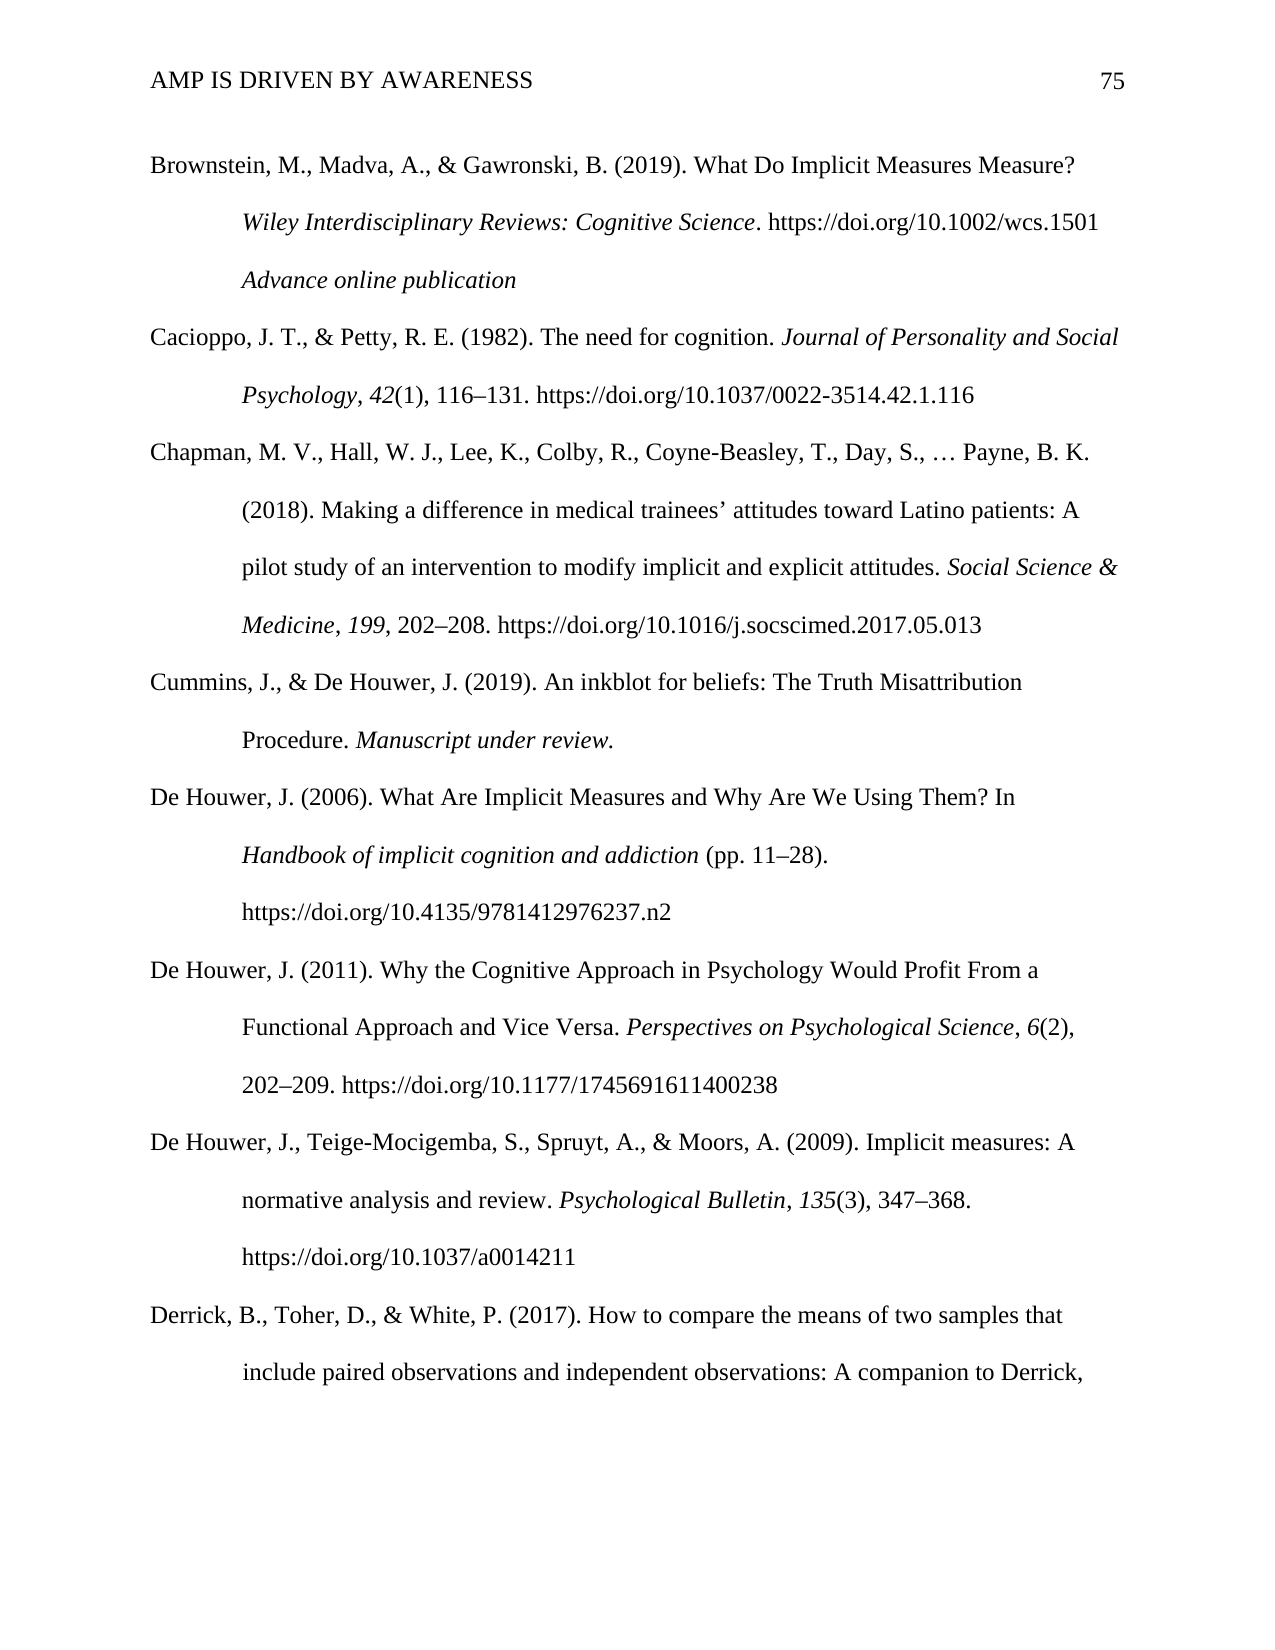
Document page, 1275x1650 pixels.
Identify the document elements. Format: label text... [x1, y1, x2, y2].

text De Houwer, J., Teige-Mocigemba, S., Spruyt, A., & Moors, A. (2009). Implicit measures: A normative analysis and review. Psychological Bulletin, 135(3), 347–368. https://doi.org/10.1037/a0014211 [150, 1127, 1125, 1271]
text De Houwer, J. (2006). What Are Implicit Measures and Why Are We Using Them? In Handbook of implicit cognition and addiction (pp. 11–28). https://doi.org/10.4135/9781412976237.n2 [150, 782, 1125, 926]
text Cummins, J., & De Houwer, J. (2019). An inkblot for beliefs: The Truth Misattribution Procedure. Manuscript under review. [150, 667, 1125, 754]
text Brownstein, M., Madva, A., & Gawronski, B. (2019). What Do Implicit Measures Measure? Wiley Interdisciplinary Reviews: Cognitive Science. https://doi.org/10.1002/wcs.1501 Advance online publication [150, 150, 1125, 294]
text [150, 1300, 1125, 1386]
text Cacioppo, J. T., & Petty, R. E. (1982). The need for cognition. Journal of Personality and Social Psychology, 42(1), 116–131. https://doi.org/10.1037/0022-3514.42.1.116 [150, 322, 1125, 409]
text Chapman, M. V., Hall, W. J., Lee, K., Colby, R., Coyne-Beasley, T., Day, S., … Payne, B. K. (2018). Making a difference in medical trainees’ attitudes toward Latino patients: A pilot study of an intervention to modify implicit and explicit attitudes. Social Science & Medicine, 199, 202–208. https://doi.org/10.1016/j.socscimed.2017.05.013 [150, 437, 1125, 639]
text De Houwer, J. (2011). Why the Cognitive Approach in Psychology Would Profit From a Functional Approach and Vice Versa. Perspectives on Psychological Science, 6(2), 202–209. https://doi.org/10.1177/1745691611400238 [150, 955, 1125, 1099]
